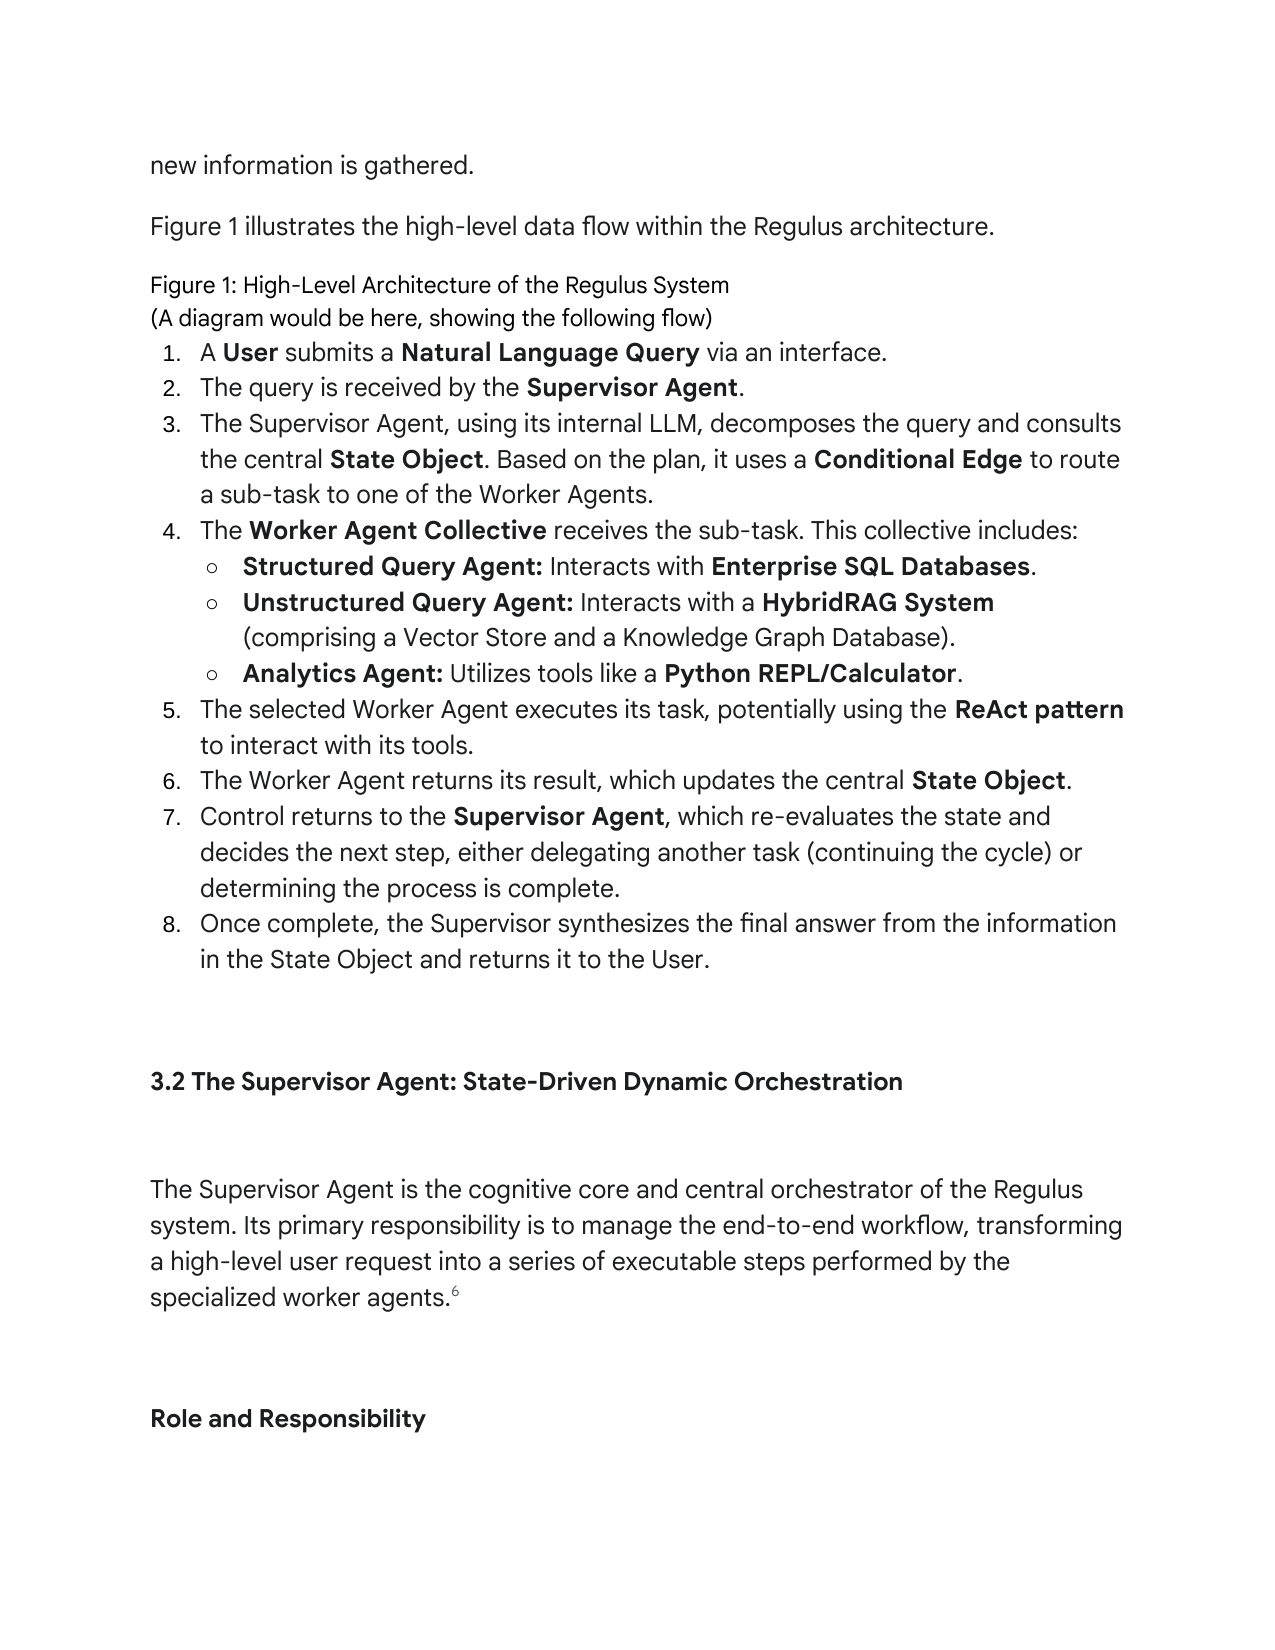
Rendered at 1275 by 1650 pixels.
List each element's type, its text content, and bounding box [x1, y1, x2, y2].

list Once complete, the Supervisor synthesizes the final answer from the information in the State Object and returns it to the User. [162, 908, 1125, 976]
list The Supervisor Agent, using its internal LLM, decomposes the query and consults the central State Object. Based on the plan, it uses a Conditional Edge to route a sub-task to one of the Worker Agents. [162, 408, 1125, 511]
text Figure 1: High-Level Architecture of the Regulus System [150, 271, 1125, 300]
list Control returns to the Supervisor Agent, which re-evaluates the state and decides the next step, either delegating another task (continuing the cycle) or determining the process is complete. [162, 801, 1125, 904]
text The Supervisor Agent is the cognitive core and central orchestrator of the Regulus system. Its primary responsibility is to manage the end-to-end workflow, transforming a high-level user request into a series of executable steps performed by the specialized worker agents.6 [150, 1175, 1125, 1313]
list Analytics Agent: Utilizes tools like a Python REPL/Calculator. [205, 658, 1125, 690]
subtitle 3.2 The Supervisor Agent: State-Driven Dynamic Orchestration [150, 1066, 1125, 1097]
text (A diagram would be here, showing the following flow) [150, 304, 1125, 333]
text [150, 150, 1125, 181]
list The selected Worker Agent executes its task, potentially using the ReAct pattern to interact with its tools. [162, 694, 1125, 761]
subtitle Role and Responsibility [150, 1403, 1125, 1435]
list The Worker Agent returns its result, which updates the central State Object. [162, 766, 1125, 797]
list Structured Query Agent: Interacts with Enterprise SQL Databases. [205, 551, 1125, 583]
text Figure 1 illustrates the high-level data flow within the Regulus architecture. [150, 211, 1125, 242]
list The Worker Agent Collective receives the sub-task. This collective includes: [162, 516, 1125, 547]
list A User submits a Natural Language Query via an interface. [162, 337, 1125, 368]
list The query is received by the Supervisor Agent. [162, 373, 1125, 404]
list Unstructured Query Agent: Interacts with a HybridRAG System (comprising a Vector Store and a Knowledge Graph Database). [205, 587, 1125, 654]
